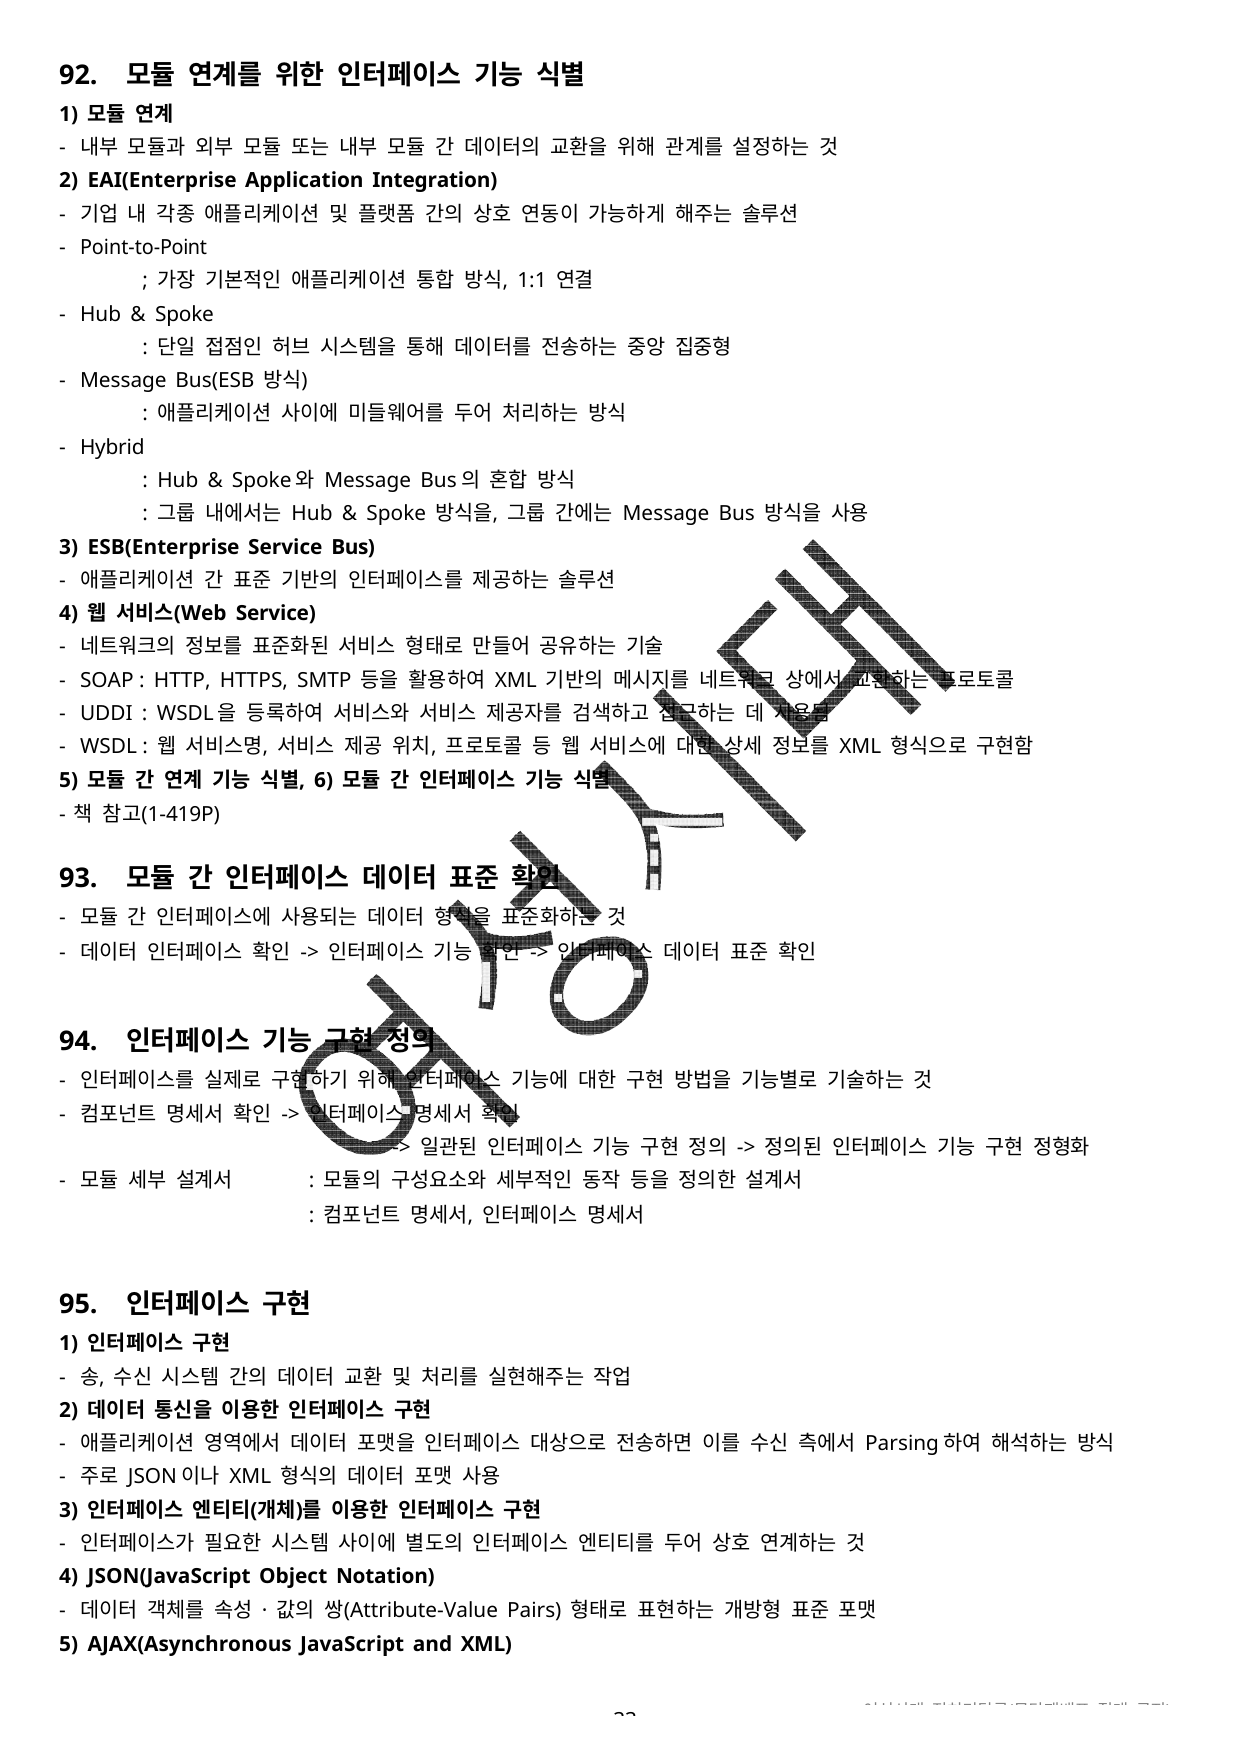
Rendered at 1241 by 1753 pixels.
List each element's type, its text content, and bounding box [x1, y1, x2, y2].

subtitle ESB(Enterprise Service Bus) [59, 527, 1192, 561]
list 컴포넌트 명세서 확인 -> 인터페이스 명세서 확인 [59, 1094, 1192, 1128]
list Message Bus(ESB 방식) [59, 361, 1192, 394]
list 인터페이스를 실제로 구현하기 위해 인터페이스 기능에 대한 구현 방법을 기능별로 기술하는 것 [59, 1060, 1192, 1094]
picture [298, 1128, 392, 1155]
subtitle 인터페이스 기능 구현 정의 [59, 1013, 1192, 1060]
subtitle 데이터 통신을 이용한 인터페이스 구현 [59, 1391, 1192, 1424]
list 내부 모듈과 외부 모듈 또는 내부 모듈 간 데이터의 교환을 위해 관계를 설정하는 것 [59, 128, 1192, 161]
list 인터페이스가 필요한 시스템 사이에 별도의 인터페이스 엔티티를 두어 상호 연계하는 것 [59, 1524, 1192, 1557]
subtitle AJAX(Asynchronous JavaScript and XML) [59, 1624, 1192, 1659]
text : 컴포넌트 명세서, 인터페이스 명세서 [309, 1194, 1192, 1229]
subtitle 인터페이스 엔티티(개체)를 이용한 인터페이스 구현 [59, 1491, 1192, 1524]
list 송, 수신 시스템 간의 데이터 교환 및 처리를 실현해주는 작업 [59, 1357, 1192, 1391]
list WSDL : 웹 서비스명, 서비스 제공 위치, 프로토콜 등 웹 서비스에 대한 상세 정보를 XML 형식으로 구현함 [59, 727, 1192, 761]
list 네트워크의 정보를 표준화된 서비스 형태로 만들어 공유하는 기술 [59, 627, 1192, 661]
picture [298, 966, 955, 1013]
picture [298, 829, 955, 850]
text -> 일관된 인터페이스 기능 구현 정의 -> 정의된 인터페이스 기능 구현 정형화 [392, 1128, 1192, 1161]
subtitle EAI(Enterprise Application Integration) [59, 161, 1192, 194]
subtitle 모듈 간 인터페이스 데이터 표준 확인 [59, 850, 1192, 897]
subtitle 웹 서비스(Web Service) [59, 594, 1192, 627]
subtitle 모듈 연계 [59, 93, 1192, 128]
subtitle JSON(JavaScript Object Notation) [59, 1557, 1192, 1591]
subtitle 인터페이스 구현 [59, 1276, 1192, 1323]
list 데이터 객체를 속성 · 값의 쌍(Attribute-Value Pairs) 형태로 표현하는 개방형 표준 포맷 [59, 1591, 1192, 1624]
list 애플리케이션 영역에서 데이터 포맷을 인터페이스 대상으로 전송하면 이를 수신 측에서 Parsing하여 해석하는 방식 [59, 1424, 1192, 1457]
list 기업 내 각종 애플리케이션 및 플랫폼 간의 상호 연동이 가능하게 해주는 솔루션 [59, 194, 1192, 228]
list 주로 JSON이나 XML 형식의 데이터 포맷 사용 [59, 1457, 1192, 1491]
list Hub & Spoke [59, 294, 1192, 328]
subtitle 인터페이스 구현 [59, 1323, 1192, 1357]
text ; 가장 기본적인 애플리케이션 통합 방식, 1:1 연결 [142, 261, 1192, 294]
list SOAP : HTTP, HTTPS, SMTP 등을 활용하여 XML 기반의 메시지를 네트워크 상에서 교환하는 프로토콜 [59, 661, 1192, 694]
list UDDI : WSDL을 등록하여 서비스와 서비스 제공자를 검색하고 접근하는 데 사용됨 [59, 694, 1192, 727]
list 데이터 인터페이스 확인 -> 인터페이스 기능 확인 -> 인터페이스 데이터 표준 확인 [59, 931, 1192, 966]
text : 애플리케이션 사이에 미들웨어를 두어 처리하는 방식 [142, 394, 1192, 427]
subtitle 모듈 연계를 위한 인터페이스 기능 식별 [59, 47, 1192, 93]
list 모듈 간 인터페이스에 사용되는 데이터 형식을 표준화하는 것 [59, 897, 1192, 931]
list 모듈 세부 설계서 : 모듈의 구성요소와 세부적인 동작 등을 정의한 설계서 [59, 1161, 1192, 1194]
text - 책 참고(1-419P) [59, 794, 1192, 829]
subtitle 모듈 간 연계 기능 식별, 6) 모듈 간 인터페이스 기능 식별 [59, 761, 1192, 794]
list Point-to-Point [59, 228, 1192, 261]
text : 단일 접점인 허브 시스템을 통해 데이터를 전송하는 중앙 집중형 [142, 328, 1192, 361]
text : 그룹 내에서는 Hub & Spoke 방식을, 그룹 간에는 Message Bus 방식을 사용 [142, 494, 1192, 527]
text : Hub & Spoke와 Message Bus의 혼합 방식 [142, 461, 1192, 494]
list Hybrid [59, 427, 1192, 461]
list 애플리케이션 간 표준 기반의 인터페이스를 제공하는 솔루션 [59, 561, 1192, 594]
